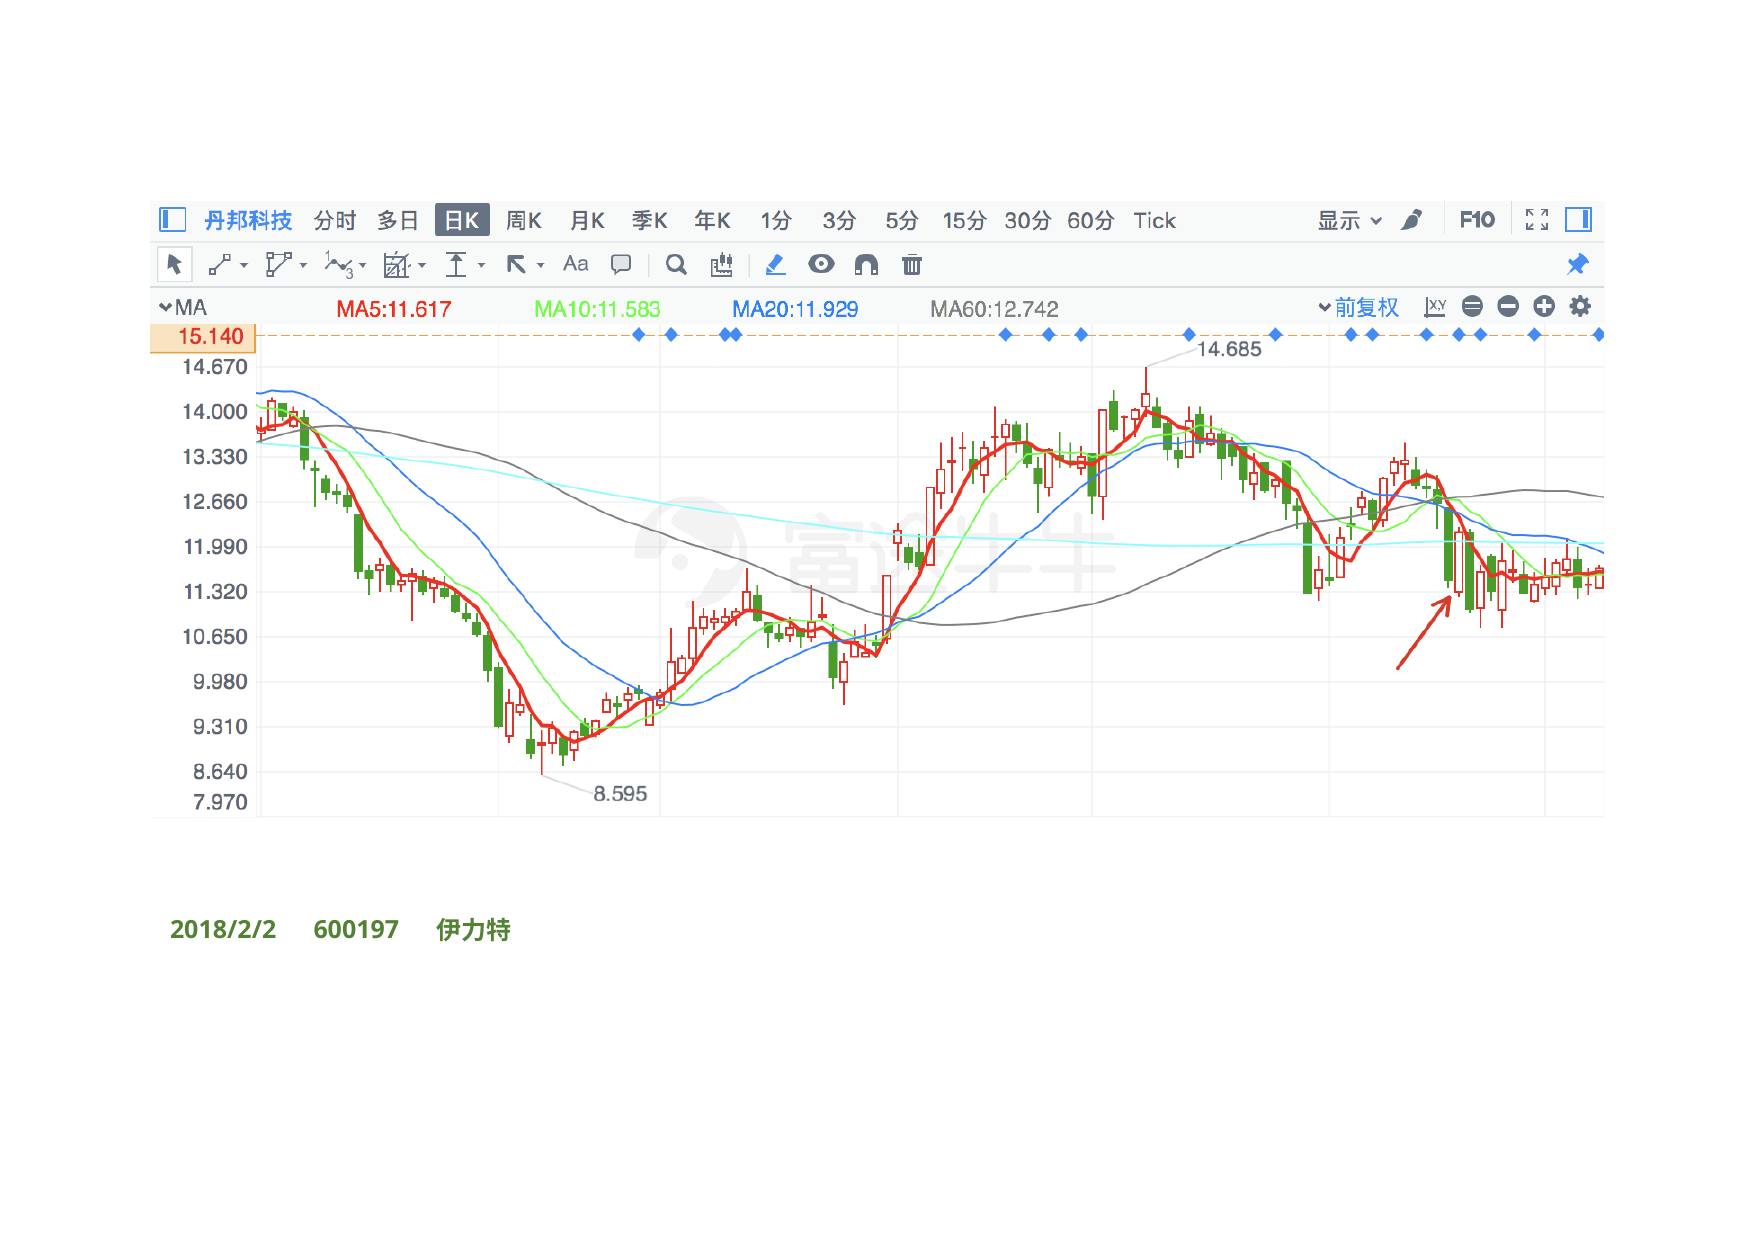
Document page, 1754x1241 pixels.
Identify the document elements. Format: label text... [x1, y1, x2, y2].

table_header 伊力特 [425, 906, 560, 951]
table_header 600197 [288, 906, 425, 951]
picture [150, 201, 1605, 818]
table_header 2018/2/2 [150, 906, 287, 951]
